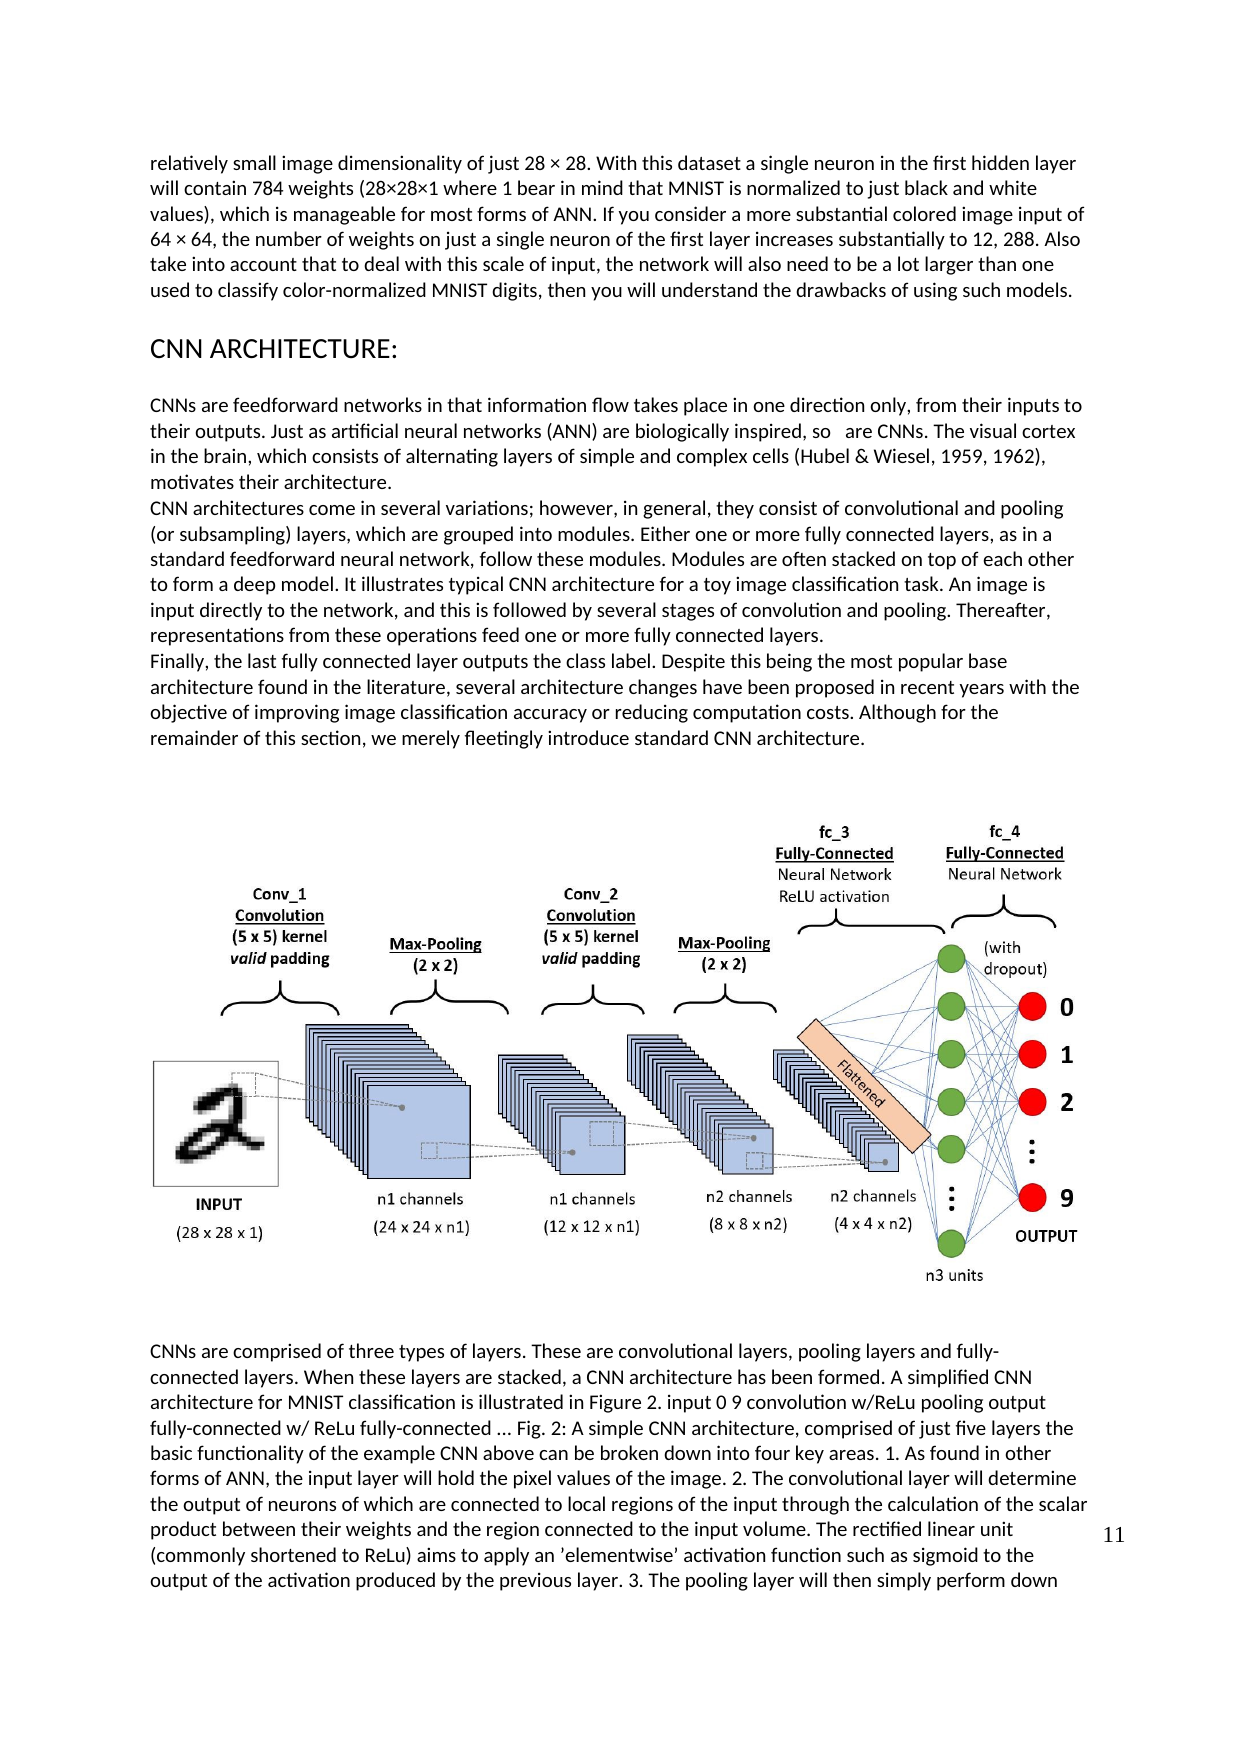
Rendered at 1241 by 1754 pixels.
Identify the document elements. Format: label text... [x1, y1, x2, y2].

text CNN ARCHITECTURE: [150, 330, 1090, 365]
text Finally, the last fully connected layer outputs the class label. Despite this being the most popular base architecture found in the literature, several architecture changes have been proposed in recent years with the objective of improving image classification accuracy or reducing computation costs. Although for the remainder of this section, we merely fleetingly introduce standard CNN architecture. [150, 649, 1090, 750]
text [150, 1338, 1090, 1593]
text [150, 150, 1090, 302]
text CNNs are feedforward networks in that information flow takes place in one direction only, from their inputs to their outputs. Just as artificial neural networks (ANN) are biologically inspired, so are CNNs. The visual cortex in the brain, which consists of alternating layers of simple and complex cells (Hubel & Wiesel, 1959, 1962), motivates their architecture. [150, 393, 1090, 494]
text CNN architectures come in several variations; however, in general, they consist of convolutional and pooling (or subsampling) layers, which are grouped into modules. Either one or more fully connected layers, as in a standard feedforward neural network, follow these modules. Modules are often stacked on top of each other to form a deep model. It illustrates typical CNN architecture for a toy image classification task. An image is input directly to the network, and this is followed by several stages of convolution and pooling. Thereafter, representations from these operations feed one or more fully connected layers. [150, 495, 1090, 648]
picture [150, 804, 1090, 1308]
